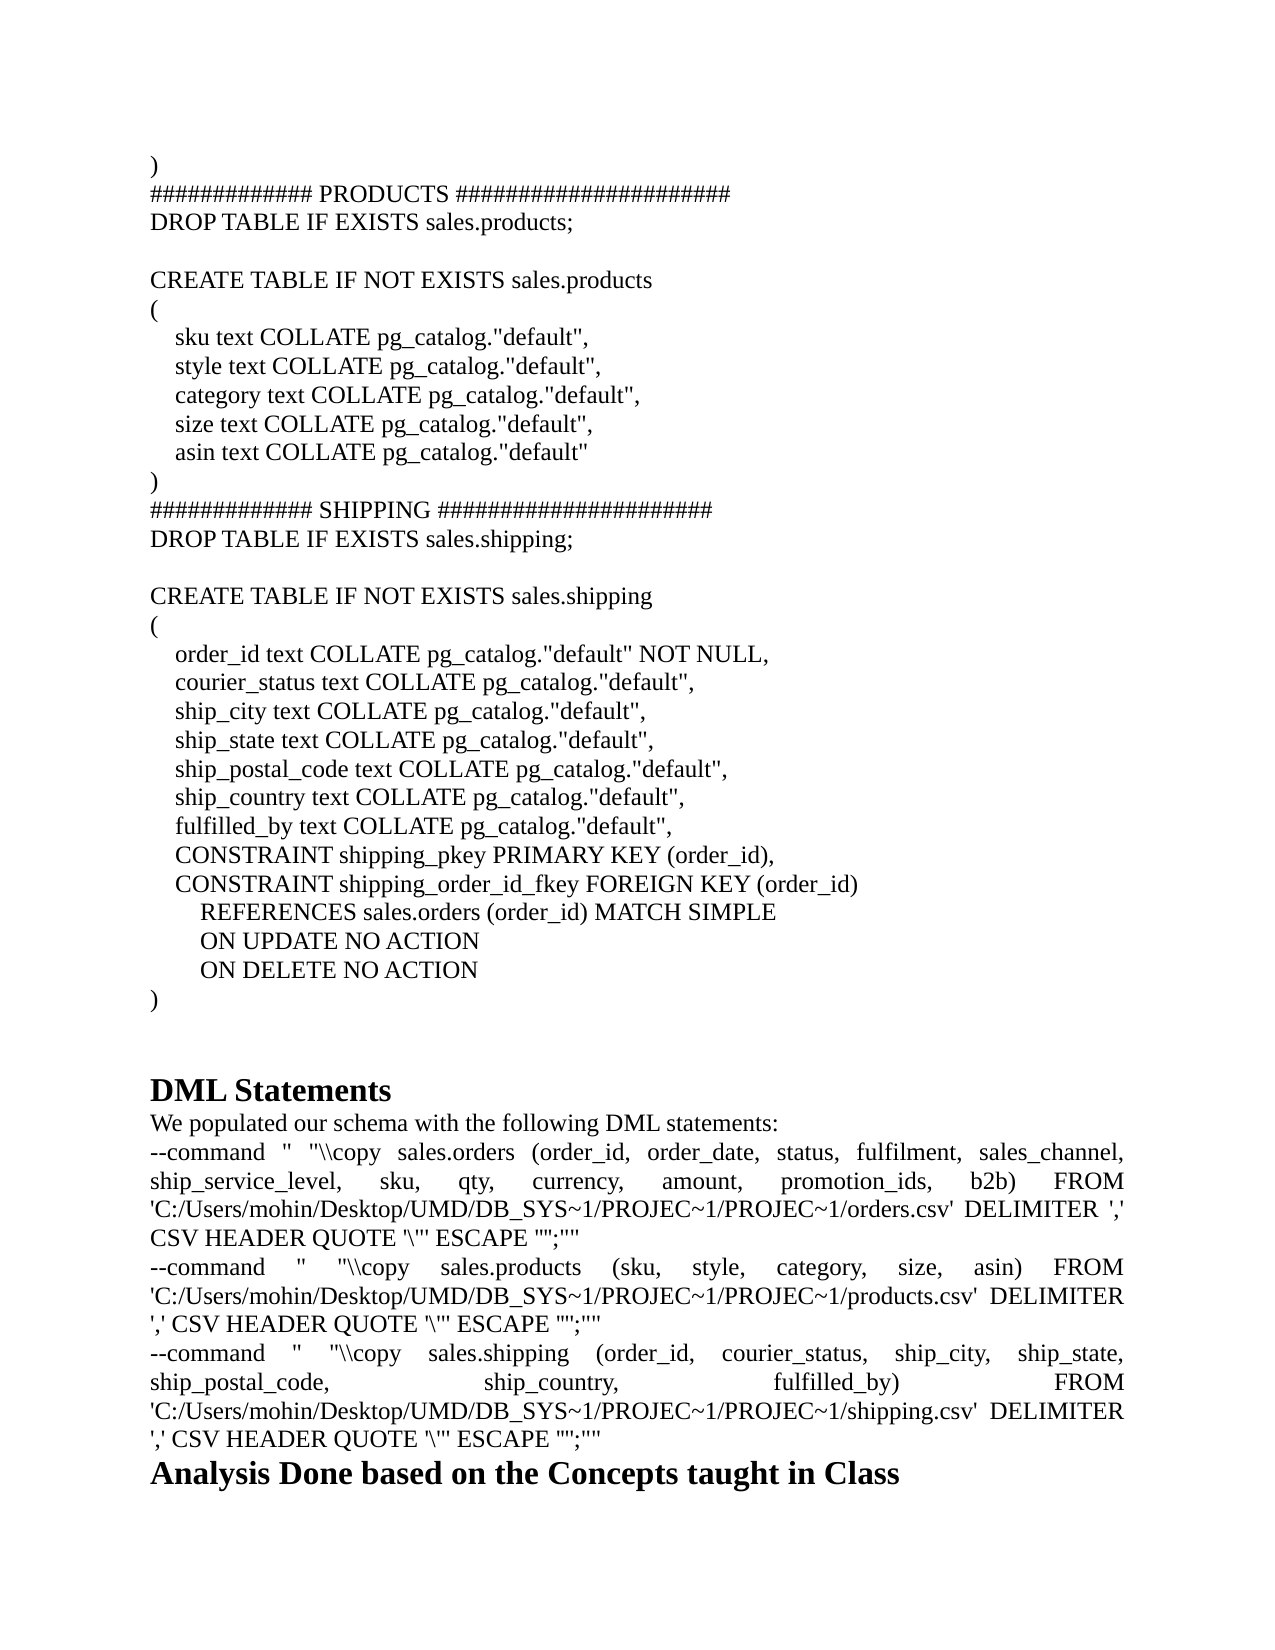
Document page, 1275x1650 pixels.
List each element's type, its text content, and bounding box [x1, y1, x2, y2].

text ship_country text COLLATE pg_catalog."default", [150, 782, 1125, 811]
text ON DELETE NO ACTION [150, 955, 1125, 984]
text size text COLLATE pg_catalog."default", [150, 409, 1125, 437]
text --command " "\\copy sales.products (sku, style, category, size, asin) FROM 'C:/Users/mohin/Desktop/UMD/DB_SYS~1/PROJEC~1/PROJEC~1/products.csv' DELIMITER ',' CSV HEADER QUOTE '\"' ESCAPE '''';"" [150, 1252, 1125, 1338]
text fulfilled_by text COLLATE pg_catalog."default", [150, 811, 1125, 840]
text We populated our schema with the following DML statements: [150, 1108, 1125, 1137]
text order_id text COLLATE pg_catalog."default" NOT NULL, [150, 639, 1125, 667]
text ) [150, 466, 1125, 495]
text courier_status text COLLATE pg_catalog."default", [150, 667, 1125, 696]
text ############# PRODUCTS ###################### [150, 179, 1125, 207]
text asin text COLLATE pg_catalog."default" [150, 437, 1125, 466]
text sku text COLLATE pg_catalog."default", [150, 322, 1125, 351]
text CONSTRAINT shipping_order_id_fkey FOREIGN KEY (order_id) [150, 869, 1125, 897]
text category text COLLATE pg_catalog."default", [150, 380, 1125, 409]
text CREATE TABLE IF NOT EXISTS sales.products [150, 265, 1125, 294]
text CREATE TABLE IF NOT EXISTS sales.shipping [150, 581, 1125, 610]
text ( [150, 294, 1125, 322]
text DROP TABLE IF EXISTS sales.shipping; [150, 524, 1125, 552]
text ) [150, 984, 1125, 1012]
text --command " "\\copy sales.shipping (order_id, courier_status, ship_city, ship_state, ship_postal_code, ship_country, fulfilled_by) FROM 'C:/Users/mohin/Desktop/UMD/DB_SYS~1/PROJEC~1/PROJEC~1/shipping.csv' DELIMITER ',' CSV HEADER QUOTE '\"' ESCAPE '''';"" [150, 1338, 1125, 1453]
text Analysis Done based on the Concepts taught in Class [150, 1453, 1125, 1492]
text ship_city text COLLATE pg_catalog."default", [150, 696, 1125, 725]
text ( [150, 610, 1125, 639]
text ############# SHIPPING ###################### [150, 495, 1125, 524]
text CONSTRAINT shipping_pkey PRIMARY KEY (order_id), [150, 840, 1125, 869]
text ship_state text COLLATE pg_catalog."default", [150, 725, 1125, 754]
text ON UPDATE NO ACTION [150, 926, 1125, 955]
text REFERENCES sales.orders (order_id) MATCH SIMPLE [150, 897, 1125, 926]
text style text COLLATE pg_catalog."default", [150, 351, 1125, 380]
text DML Statements [150, 1070, 1125, 1108]
text ) [150, 150, 1125, 179]
text ship_postal_code text COLLATE pg_catalog."default", [150, 754, 1125, 782]
text DROP TABLE IF EXISTS sales.products; [150, 207, 1125, 236]
text --command " "\\copy sales.orders (order_id, order_date, status, fulfilment, sales_channel, ship_service_level, sku, qty, currency, amount, promotion_ids, b2b) FROM 'C:/Users/mohin/Desktop/UMD/DB_SYS~1/PROJEC~1/PROJEC~1/orders.csv' DELIMITER ',' CSV HEADER QUOTE '\"' ESCAPE '''';"" [150, 1137, 1125, 1252]
